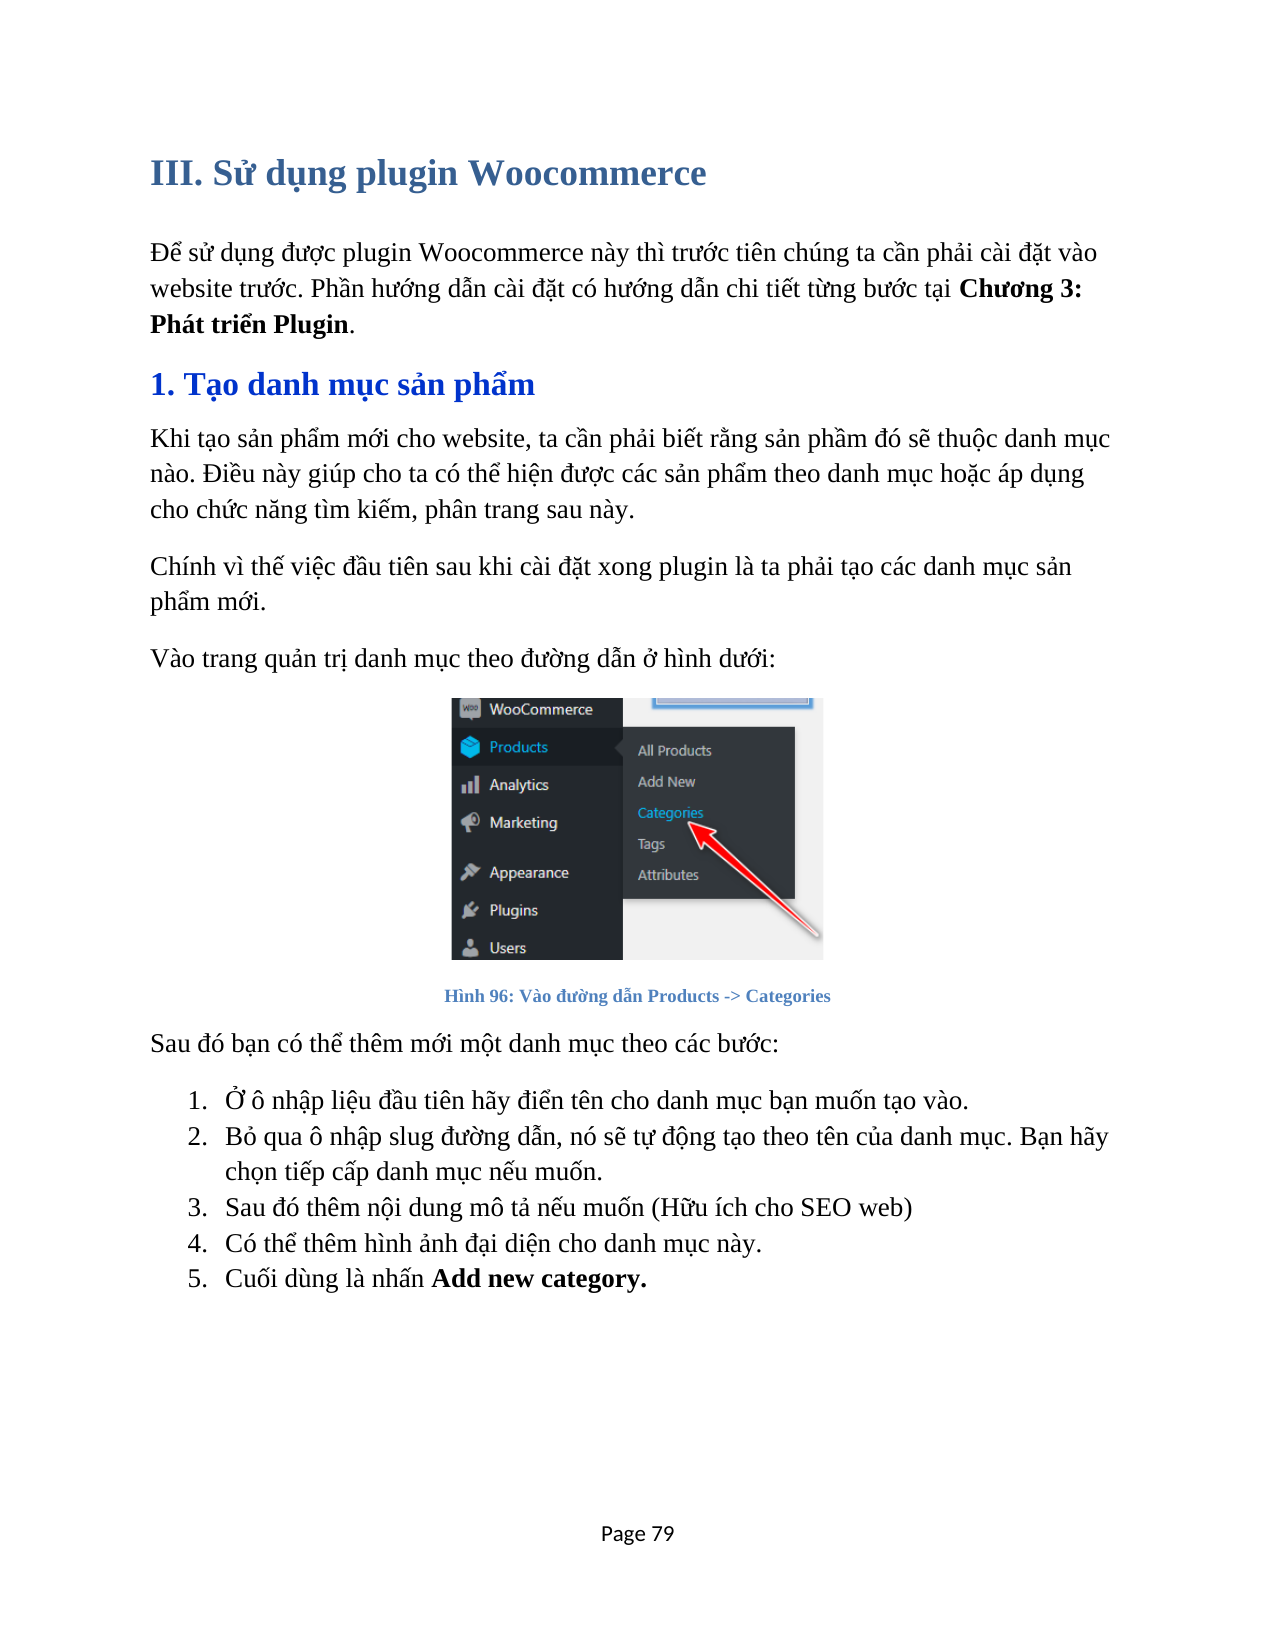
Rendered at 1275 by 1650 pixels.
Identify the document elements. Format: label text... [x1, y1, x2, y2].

text Sau đó bạn có thể thêm mới một danh mục theo các bước: [150, 1027, 1125, 1058]
picture [451, 698, 824, 960]
list Ở ô nhập liệu đầu tiên hãy điển tên cho danh mục bạn muốn tạo vào. [187, 1084, 1125, 1115]
text Khi tạo sản phẩm mới cho website, ta cần phải biết rằng sản phầm đó sẽ thuộc danh mục nào. Điều này giúp cho ta có thể hiện được các sản phẩm theo danh mục hoặc áp dụng cho chức năng tìm kiếm, phân trang sau này. [150, 422, 1125, 524]
list Sau đó thêm nội dung mô tả nếu muốn (Hữu ích cho SEO web) [187, 1191, 1125, 1222]
list Bỏ qua ô nhập slug đường dẫn, nó sẽ tự động tạo theo tên của danh mục. Bạn hãy chọn tiếp cấp danh mục nếu muốn. [187, 1119, 1125, 1186]
list Có thể thêm hình ảnh đại diện cho danh mục này. [187, 1227, 1125, 1258]
text Vào trang quản trị danh mục theo đường dẫn ở hình dưới: [150, 642, 1125, 673]
text Để sử dụng được plugin Woocommerce này thì trước tiên chúng ta cần phải cài đặt vào website trước. Phần hướng dẫn cài đặt có hướng dẫn chi tiết từng bước tại Chương 3: Phát triển Plugin. [150, 236, 1125, 339]
subtitle III. Sử dụng plugin Woocommerce [150, 150, 1125, 193]
text Hình 96: Vào đường dẫn Products -> Categories [150, 985, 1125, 1006]
subtitle 1. Tạo danh mục sản phẩm [150, 364, 1125, 403]
list Cuối dùng là nhấn Add new category. [187, 1262, 1125, 1294]
text Chính vì thế việc đầu tiên sau khi cài đặt xong plugin là ta phải tạo các danh mục sản phẩm mới. [150, 550, 1125, 617]
